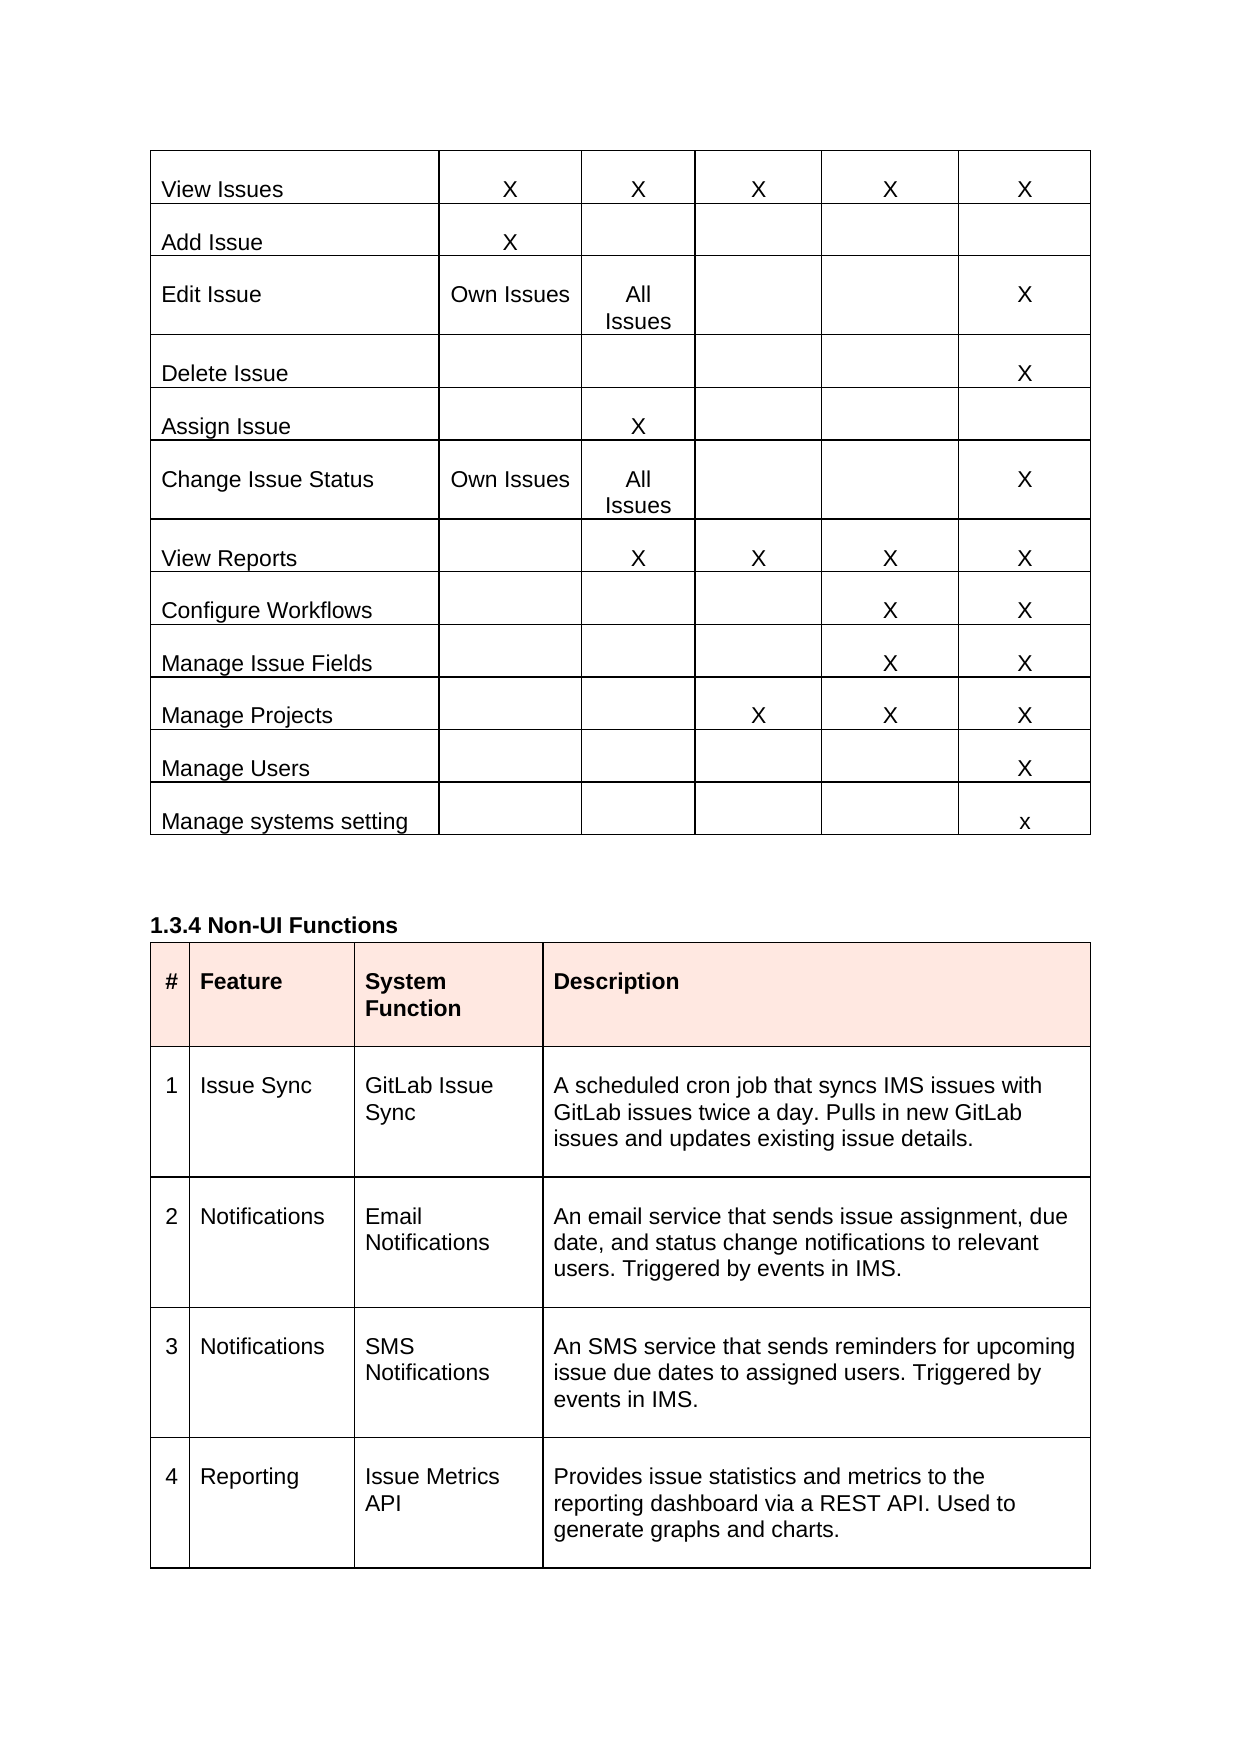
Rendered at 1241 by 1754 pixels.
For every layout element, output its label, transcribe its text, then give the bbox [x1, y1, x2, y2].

table_cell Configure Workflows [151, 572, 438, 623]
table_cell X [822, 151, 958, 203]
table_cell GitLab Issue Sync [355, 1047, 542, 1176]
table_cell X [440, 204, 581, 255]
table_cell X [696, 151, 821, 203]
table_cell An email service that sends issue assignment, due date, and status change notifications to relevant users. Triggered by events in IMS. [544, 1178, 1090, 1307]
table_cell X [822, 520, 958, 571]
table_cell Own Issues [440, 256, 581, 334]
table_cell X [696, 678, 821, 729]
table_cell [582, 335, 694, 387]
table_cell X [959, 730, 1090, 781]
table_cell [822, 335, 958, 387]
table_cell Notifications [190, 1178, 354, 1307]
table_cell [822, 441, 958, 518]
table_cell Email Notifications [355, 1178, 542, 1307]
table_cell [440, 388, 581, 439]
table_cell Change Issue Status [151, 441, 438, 518]
table_cell [440, 730, 581, 781]
table_cell [582, 730, 694, 781]
table_cell X [822, 678, 958, 729]
table_cell X [582, 151, 694, 203]
table_cell [440, 783, 581, 834]
table_cell 3 [151, 1308, 189, 1437]
table_cell Notifications [190, 1308, 354, 1437]
table_cell [822, 783, 958, 834]
table_cell [696, 441, 821, 518]
table_cell Manage Users [151, 730, 438, 781]
table_cell X [959, 678, 1090, 729]
table_cell Assign Issue [151, 388, 438, 439]
table_cell An SMS service that sends reminders for upcoming issue due dates to assigned users. Triggered by events in IMS. [544, 1308, 1090, 1437]
table_cell All Issues [582, 441, 694, 518]
table_cell Provides issue statistics and metrics to the reporting dashboard via a REST API. Used to generate graphs and charts. [544, 1438, 1090, 1567]
table_cell [582, 783, 694, 834]
table_cell Delete Issue [151, 335, 438, 387]
table_cell [440, 625, 581, 676]
table_cell [959, 388, 1090, 439]
table_cell X [582, 388, 694, 439]
table_cell [822, 256, 958, 334]
table_cell [696, 256, 821, 334]
table_cell [696, 204, 821, 255]
table_cell Issue Metrics API [355, 1438, 542, 1567]
table_cell SMS Notifications [355, 1308, 542, 1437]
table_cell View Reports [151, 520, 438, 571]
table_cell X [582, 520, 694, 571]
table_cell X [822, 572, 958, 623]
table_cell [696, 388, 821, 439]
table_cell [822, 204, 958, 255]
table_cell A scheduled cron job that syncs IMS issues with GitLab issues twice a day. Pulls in new GitLab issues and updates existing issue details. [544, 1047, 1090, 1176]
table_cell 1 [151, 1047, 189, 1176]
subtitle 1.3.4 Non-UI Functions [150, 912, 1090, 938]
table_cell [440, 678, 581, 729]
table_cell x [959, 783, 1090, 834]
table_cell View Issues [151, 151, 438, 203]
table_cell X [959, 441, 1090, 518]
table_cell [696, 783, 821, 834]
table_cell X [959, 572, 1090, 623]
table_cell All Issues [582, 256, 694, 334]
table_cell Manage systems setting [151, 783, 438, 834]
table_cell X [959, 335, 1090, 387]
table_cell [822, 388, 958, 439]
table_cell [696, 625, 821, 676]
table_cell [959, 204, 1090, 255]
table_cell X [959, 520, 1090, 571]
table_cell [696, 730, 821, 781]
table_cell X [959, 625, 1090, 676]
table_cell [582, 572, 694, 623]
table_header Feature [190, 943, 354, 1046]
table_cell [696, 335, 821, 387]
table_cell 2 [151, 1178, 189, 1307]
table_cell [440, 335, 581, 387]
table_cell Manage Projects [151, 678, 438, 729]
table_cell Add Issue [151, 204, 438, 255]
table_cell Edit Issue [151, 256, 438, 334]
table_cell X [696, 520, 821, 571]
table_header System Function [355, 943, 542, 1046]
table_cell Issue Sync [190, 1047, 354, 1176]
table_cell 4 [151, 1438, 189, 1567]
table_cell [440, 520, 581, 571]
table_cell [822, 730, 958, 781]
table_cell Reporting [190, 1438, 354, 1567]
table_cell X [822, 625, 958, 676]
table_cell Own Issues [440, 441, 581, 518]
table_header # [151, 943, 189, 1046]
table_cell [582, 678, 694, 729]
table_cell X [959, 151, 1090, 203]
table_cell Manage Issue Fields [151, 625, 438, 676]
table_cell [440, 572, 581, 623]
table_cell X [440, 151, 581, 203]
table_header Description [544, 943, 1090, 1046]
table_cell [582, 625, 694, 676]
table_cell [582, 204, 694, 255]
table_cell X [959, 256, 1090, 334]
table_cell [696, 572, 821, 623]
